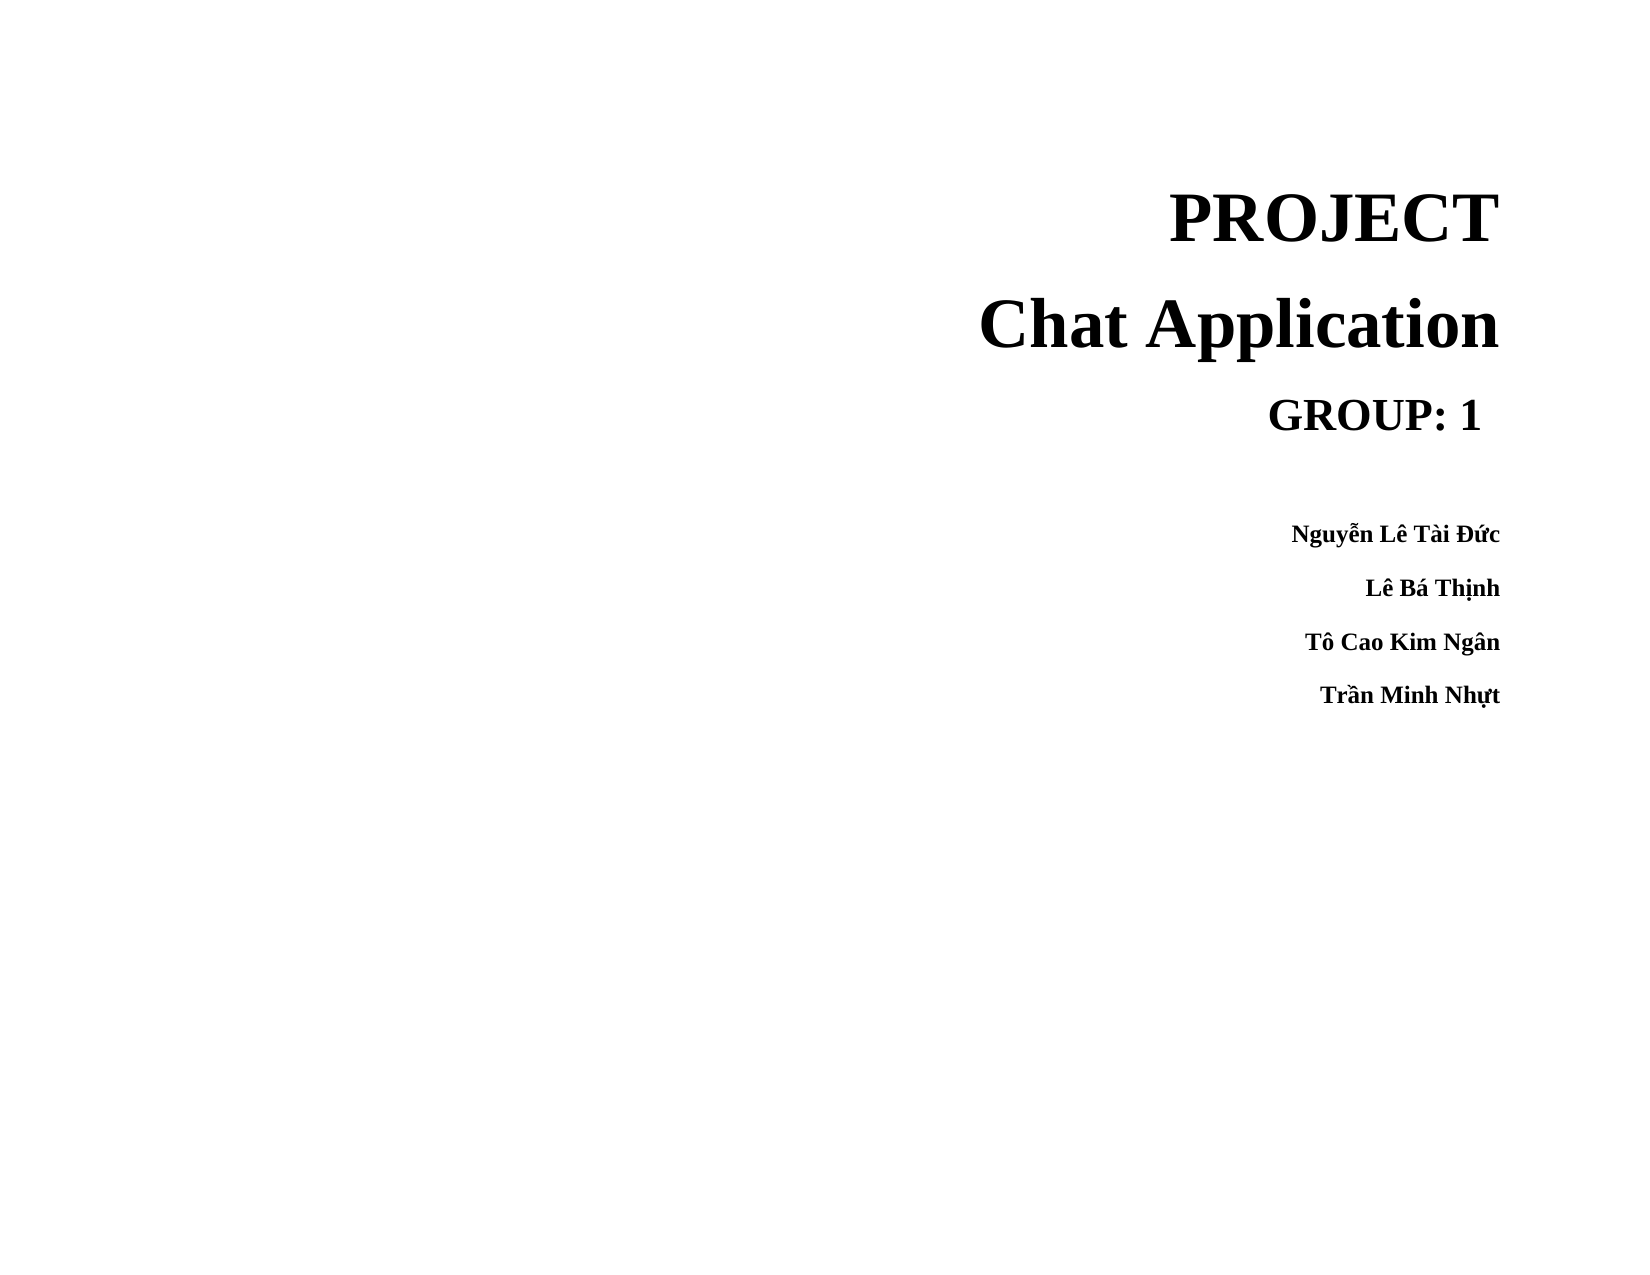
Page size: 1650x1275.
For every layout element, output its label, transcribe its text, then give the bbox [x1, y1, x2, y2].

text Chat Application [150, 281, 1500, 363]
text PROJECT [150, 175, 1500, 256]
text Nguyễn Lê Tài Đức [431, 519, 1500, 548]
text Tô Cao Kim Ngân [431, 627, 1500, 656]
text Trần Minh Nhựt [431, 681, 1500, 709]
text GROUP: 1 [150, 388, 1500, 441]
text Lê Bá Thịnh [431, 573, 1500, 602]
